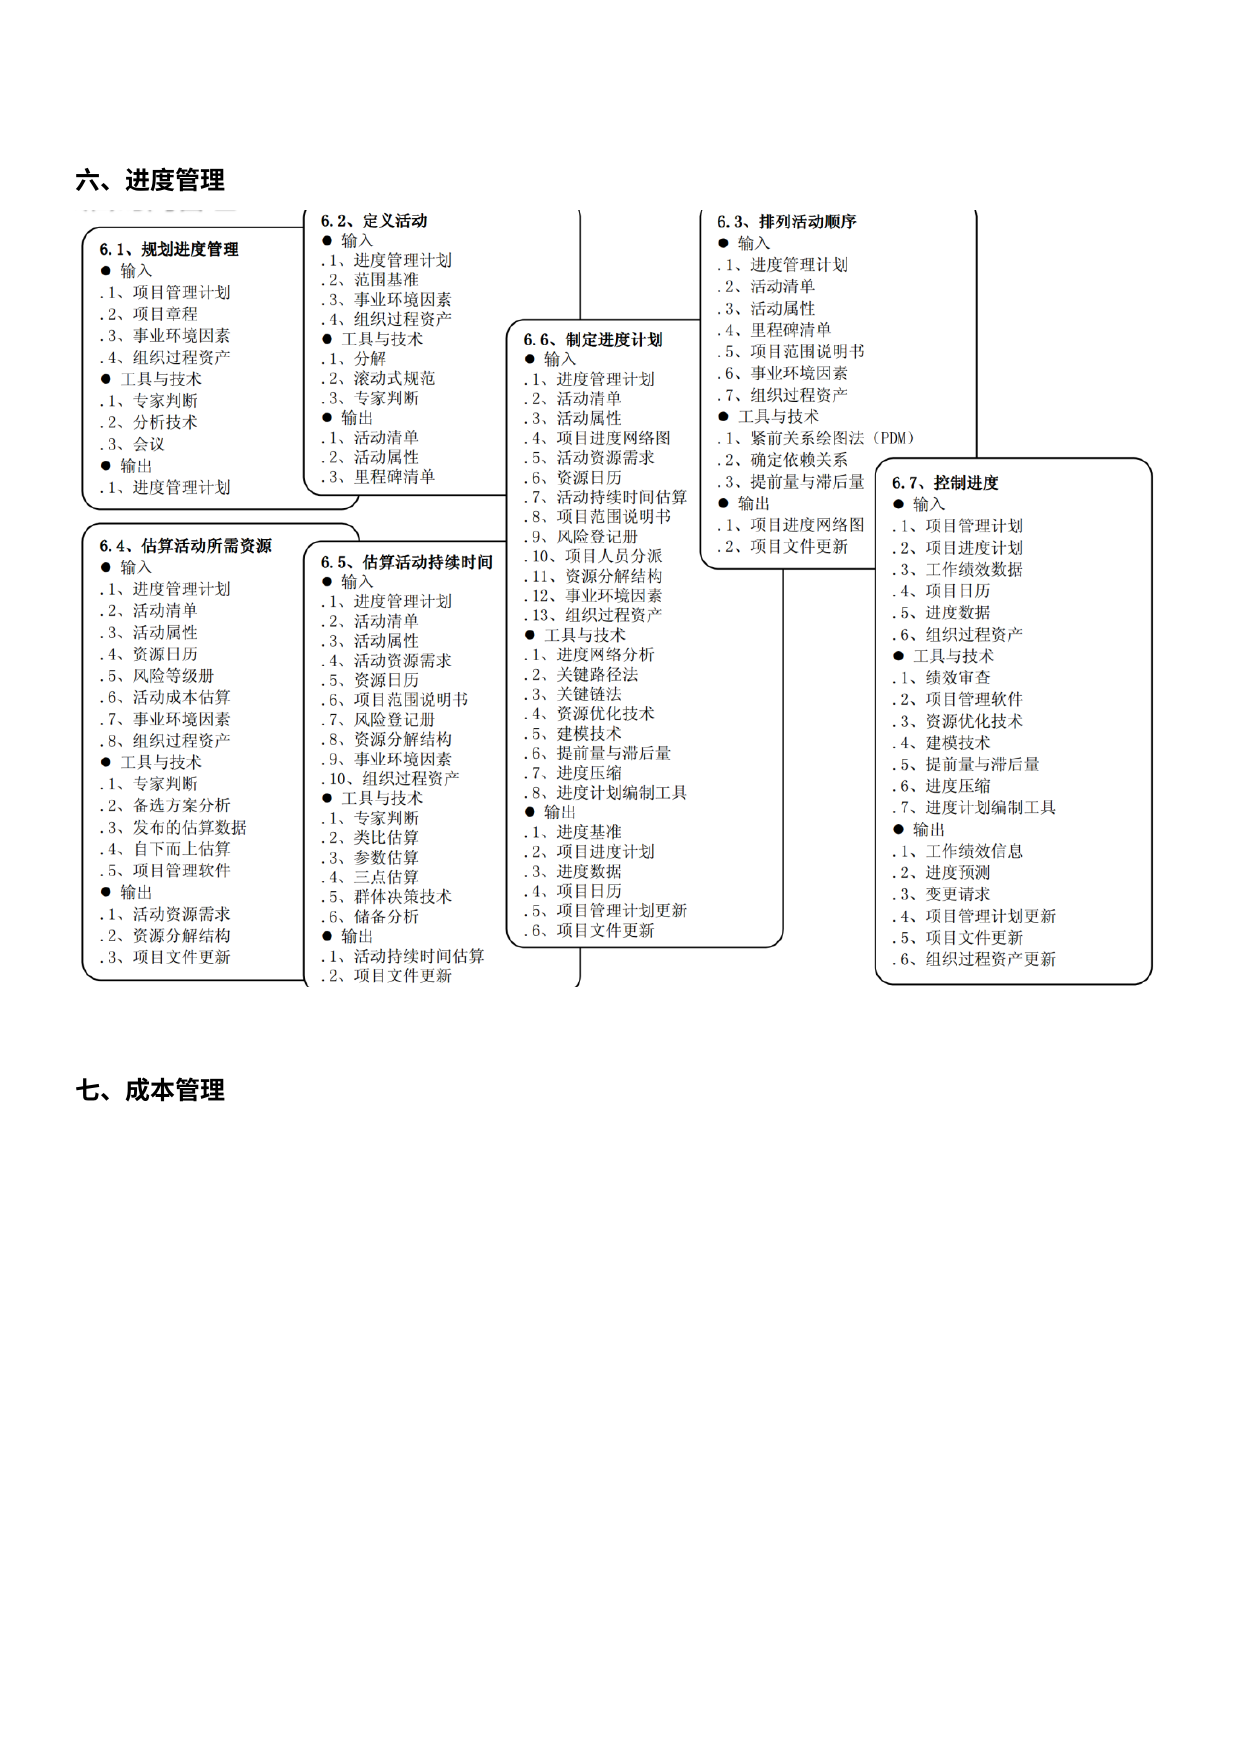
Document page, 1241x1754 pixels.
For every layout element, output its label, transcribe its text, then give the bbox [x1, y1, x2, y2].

text 七、成本管理 [75, 1056, 1165, 1121]
text 六、进度管理 [75, 146, 1165, 211]
picture [75, 210, 1154, 987]
